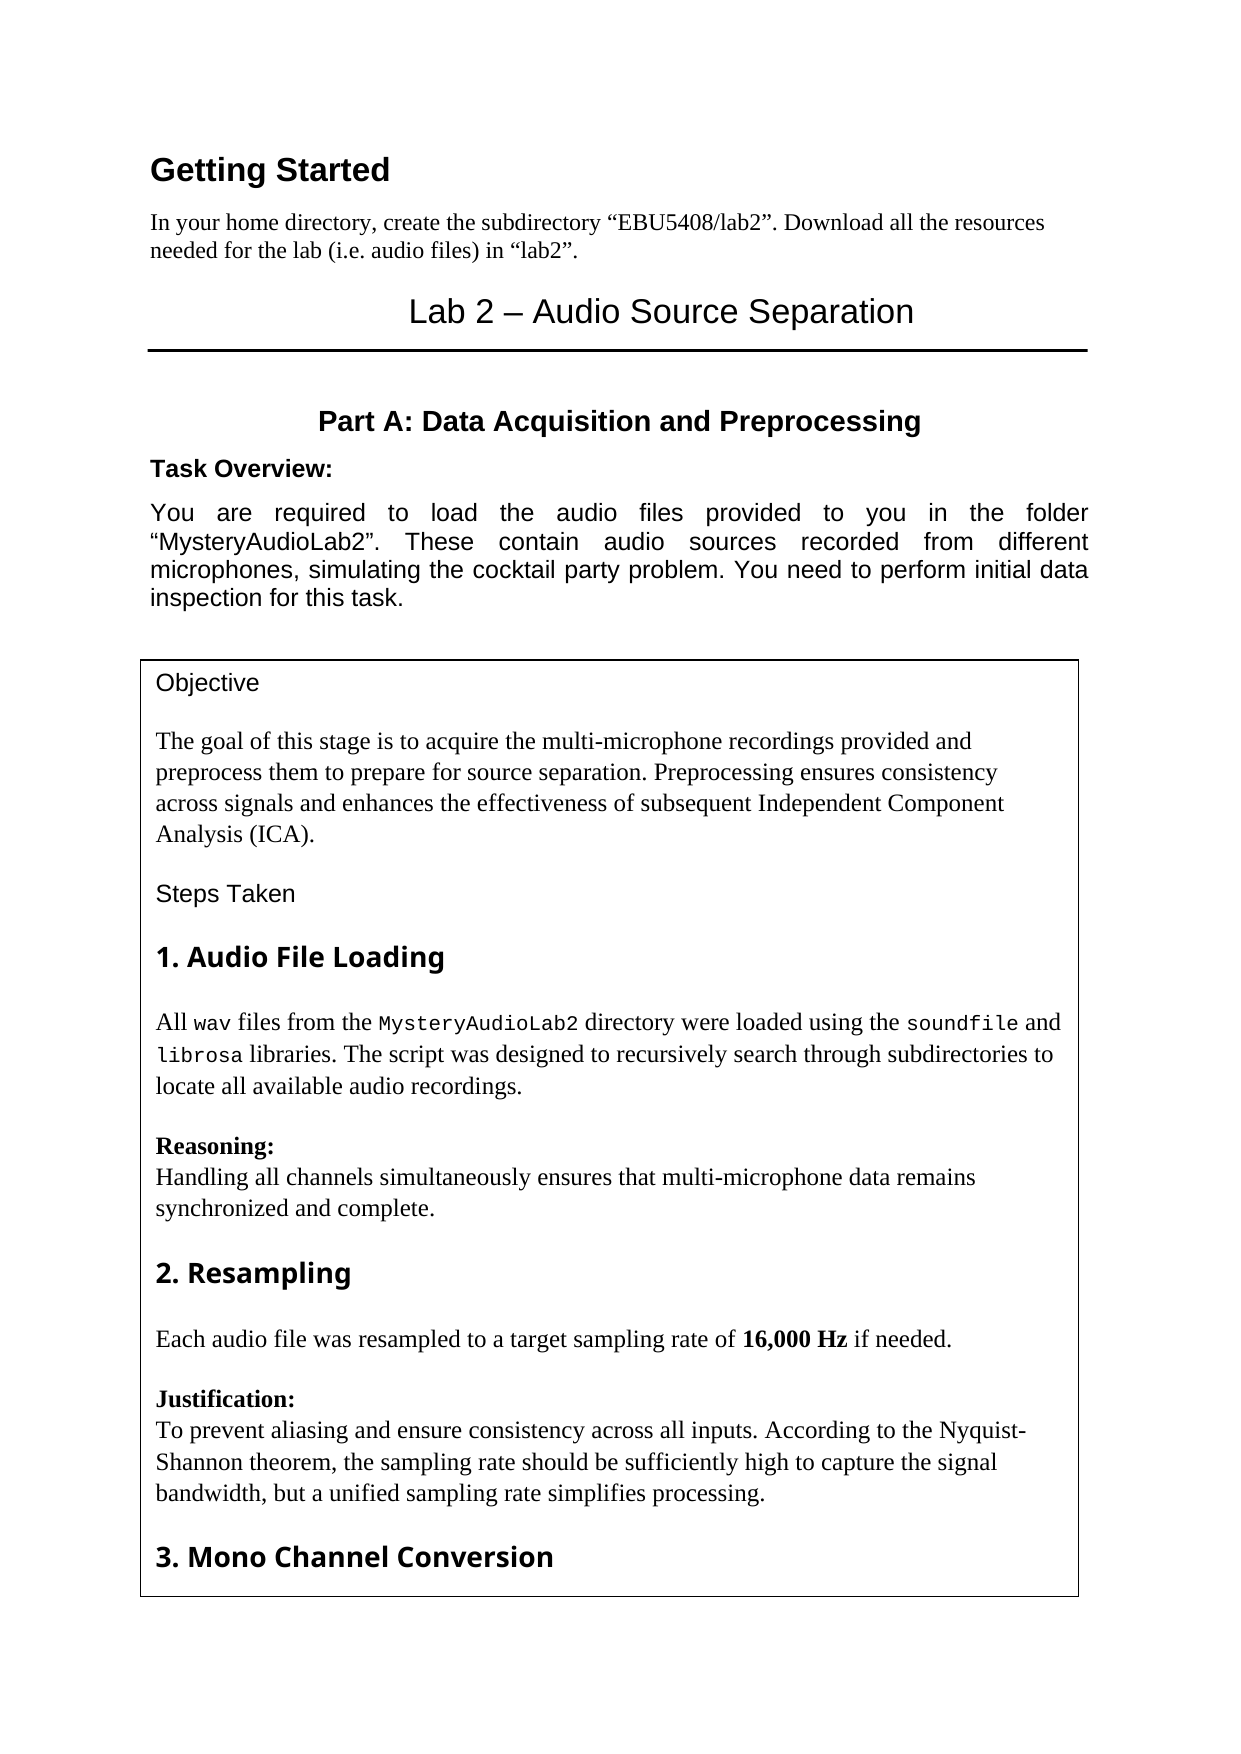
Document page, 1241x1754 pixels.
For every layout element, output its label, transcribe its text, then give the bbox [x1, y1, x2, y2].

text Getting Started [150, 150, 1090, 188]
text Part A: Data Acquisition and Preprocessing [150, 404, 1090, 438]
text You are required to load the audio files provided to you in the folder “MysteryAudioLab2”. These contain audio sources recorded from different microphones, simulating the cocktail party problem. You need to perform initial data inspection for this task. [150, 499, 1090, 612]
text Task Overview: [150, 454, 1090, 483]
text Lab 2 – Audio Source Separation [408, 291, 1090, 331]
text In your home directory, create the subdirectory “EBU5408/lab2”. Download all the resources needed for the lab (i.e. audio files) in “lab2”. [150, 208, 1090, 263]
